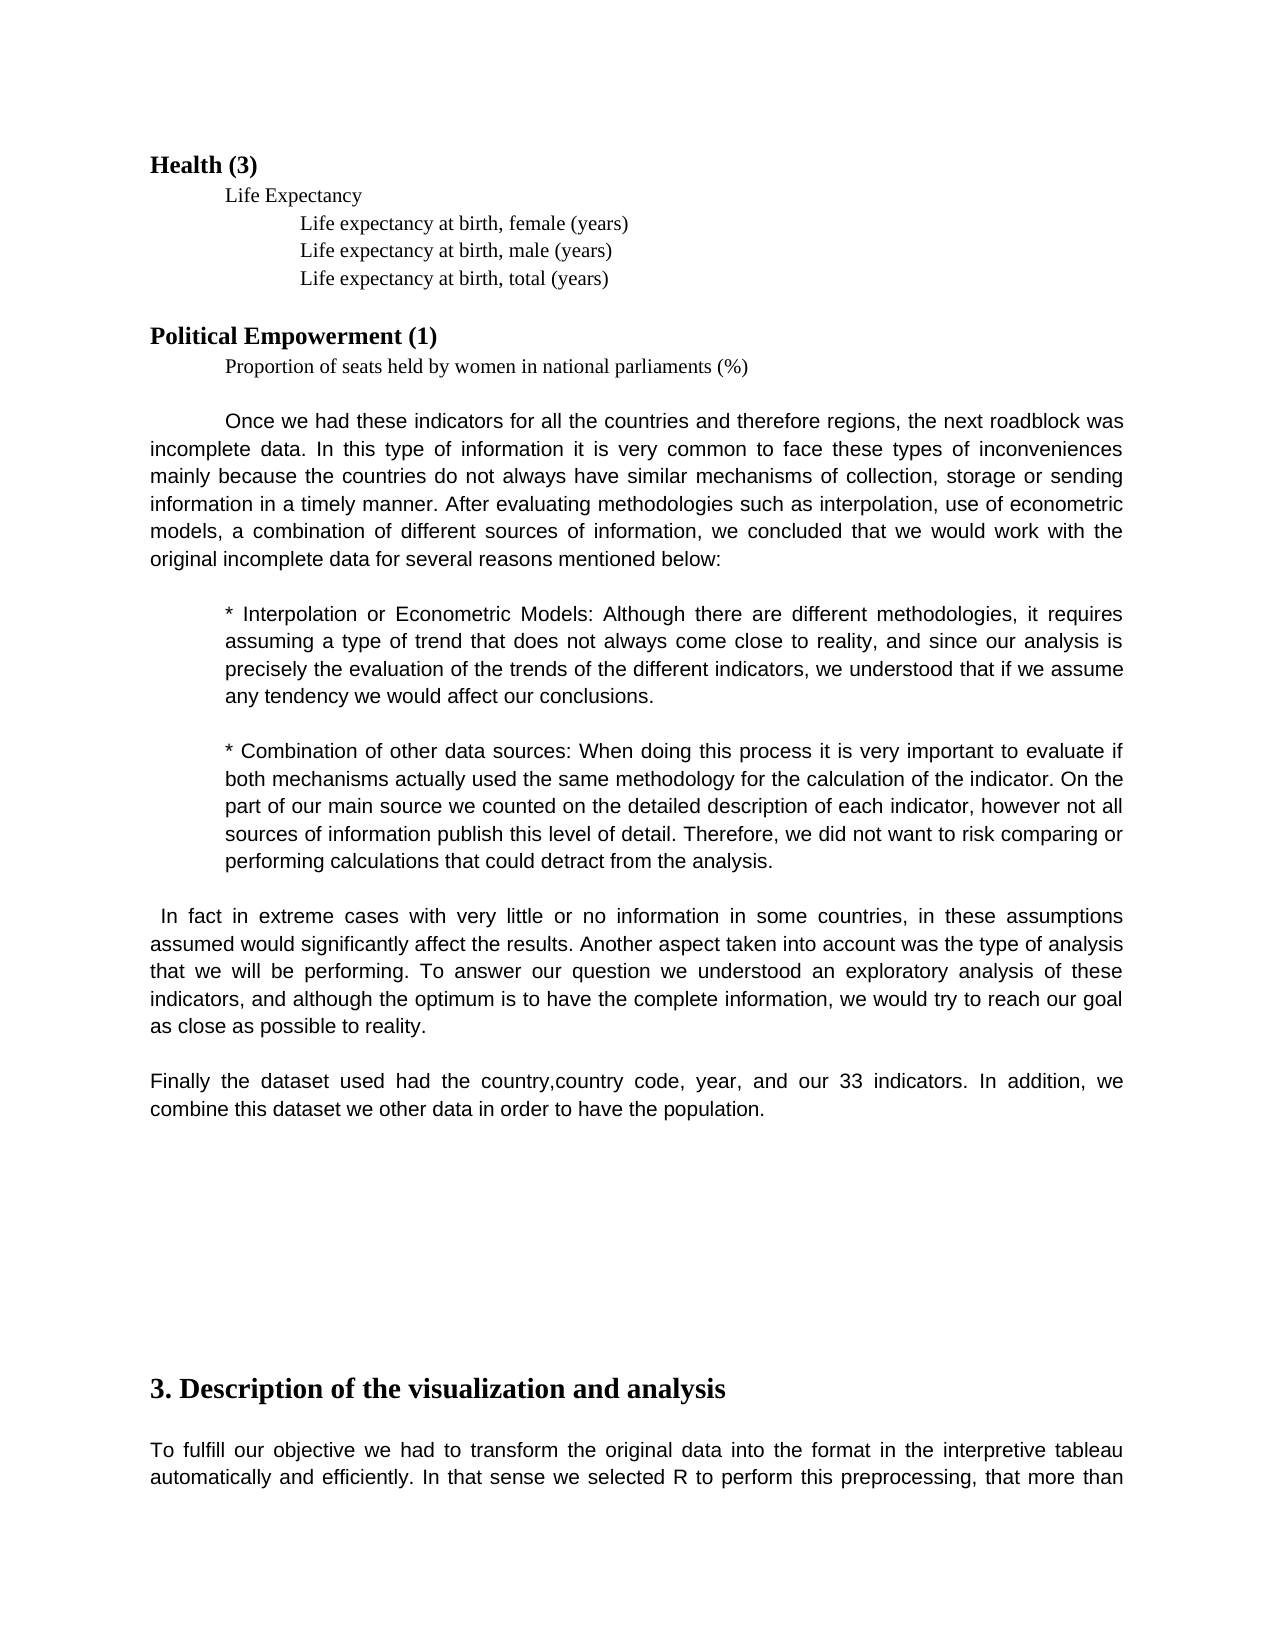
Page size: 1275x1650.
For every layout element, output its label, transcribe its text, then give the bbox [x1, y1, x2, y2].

text Once we had these indicators for all the countries and therefore regions, the next roadblock was incomplete data. In this type of information it is very common to face these types of inconveniences mainly because the countries do not always have similar mechanisms of collection, storage or sending information in a timely manner. After evaluating methodologies such as interpolation, use of econometric models, a combination of different sources of information, we concluded that we would work with the original incomplete data for several reasons mentioned below: [150, 409, 1125, 571]
text * Interpolation or Econometric Models: Although there are different methodologies, it requires assuming a type of trend that does not always come close to reality, and since our analysis is precisely the evaluation of the trends of the different indicators, we understood that if we assume any tendency we would affect our conclusions. [225, 602, 1125, 708]
text In fact in extreme cases with very little or no information in some countries, in these assumptions assumed would significantly affect the results. Another aspect taken into account was the type of analysis that we will be performing. To answer our question we understood an exploratory analysis of these indicators, and although the optimum is to have the complete information, we would try to reach our goal as close as possible to reality. [150, 904, 1125, 1038]
text Finally the dataset used had the country,country code, year, and our 33 indicators. In addition, we combine this dataset we other data in order to have the population. [150, 1069, 1125, 1121]
text Political Empowerment (1) [150, 321, 1125, 350]
text Life expectancy at birth, total (years) [300, 266, 1125, 290]
text Life Expectancy [225, 183, 1125, 207]
text Health (3) [150, 150, 1125, 179]
text 3. Description of the visualization and analysis [150, 1372, 1125, 1405]
text Proportion of seats held by women in national parliaments (%) [225, 354, 1125, 378]
text Life expectancy at birth, female (years) [300, 211, 1125, 235]
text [150, 1438, 1125, 1489]
text * Combination of other data sources: When doing this process it is very important to evaluate if both mechanisms actually used the same methodology for the calculation of the indicator. On the part of our main source we counted on the detailed description of each indicator, however not all sources of information publish this level of detail. Therefore, we did not want to risk comparing or performing calculations that could detract from the analysis. [225, 739, 1125, 873]
text Life expectancy at birth, male (years) [300, 238, 1125, 262]
